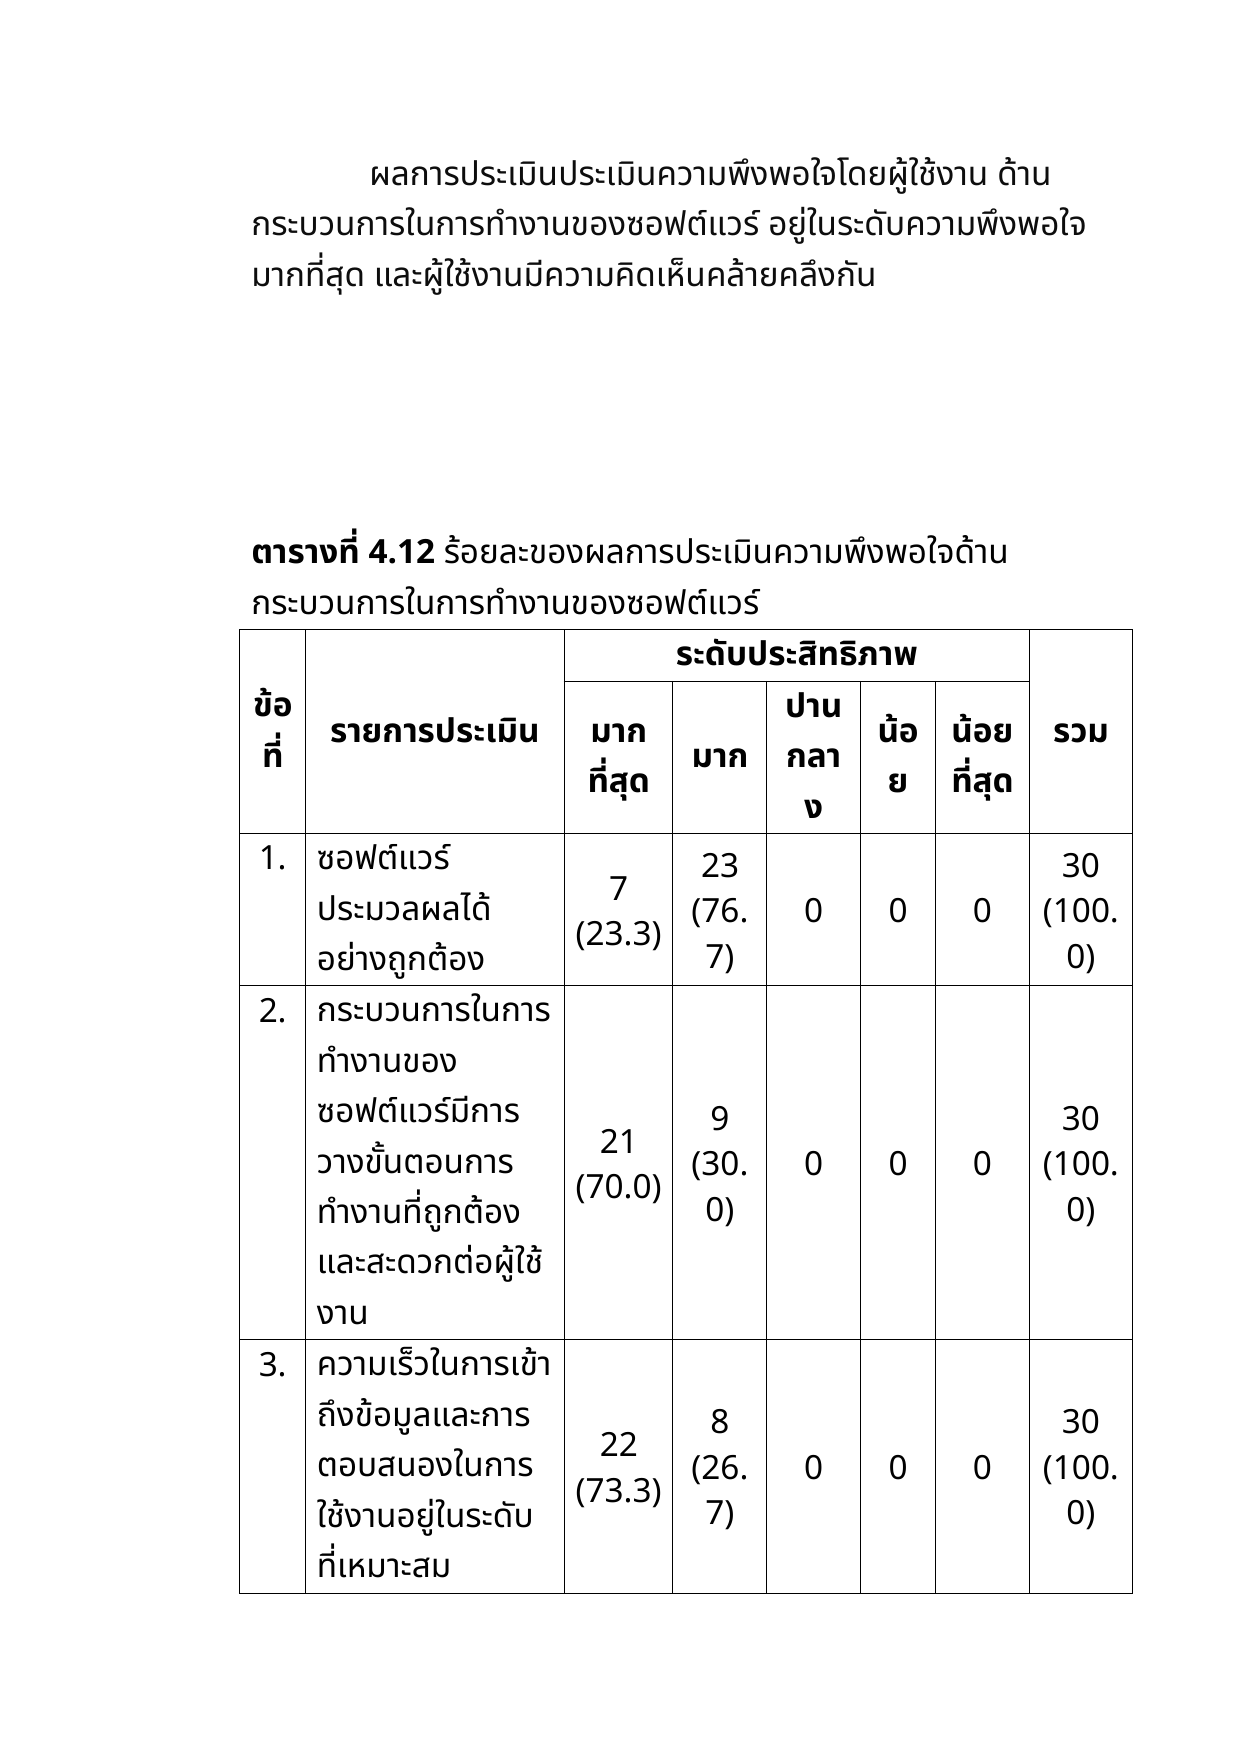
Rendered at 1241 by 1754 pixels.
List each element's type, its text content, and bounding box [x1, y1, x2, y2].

table_cell 2. [240, 986, 305, 1339]
table_cell 7 (23.3) [565, 834, 672, 985]
table_header รายการประเมิน [306, 630, 564, 833]
table_cell 0 [936, 834, 1029, 985]
table_cell น้อย [861, 682, 935, 833]
table_cell 0 [767, 1340, 860, 1592]
table_header ระดับประสิทธิภาพ [565, 630, 1029, 681]
table_cell 23 (76.7) [673, 834, 766, 985]
table_cell 0 [861, 986, 935, 1339]
table_cell 30 (100.0) [1030, 986, 1132, 1339]
text ผลการประเมินประเมินความพึงพอใจโดยผู้ใช้งาน ด้านกระบวนการในการทำงานของซอฟต์แวร์ อยู่ในระดับความพึงพอใจมากที่สุด และผู้ใช้งานมีความคิดเห็นคล้ายคลึงกัน [251, 150, 1090, 301]
table_cell น้อยที่สุด [936, 682, 1029, 833]
table_cell ซอฟต์แวร์ประมวลผลได้อย่างถูกต้อง [306, 834, 564, 985]
table_cell ปานกลาง [767, 682, 860, 833]
table_cell 0 [936, 1340, 1029, 1592]
table_cell 8 (26.7) [673, 1340, 766, 1592]
table_cell 1. [240, 834, 305, 985]
table_cell 30 (100.0) [1030, 834, 1132, 985]
table_cell 21 (70.0) [565, 986, 672, 1339]
text ตารางที่ 4.12 ร้อยละของผลการประเมินความพึงพอใจด้านกระบวนการในการทำงานของซอฟต์แวร์ [251, 528, 1090, 629]
table_cell มาก [673, 682, 766, 833]
table_cell ความเร็วในการเข้าถึงข้อมูลและการตอบสนองในการใช้งานอยู่ในระดับที่เหมาะสม [306, 1340, 564, 1592]
table_cell 9 (30.0) [673, 986, 766, 1339]
table_header ข้อที่ [240, 630, 305, 833]
table_header รวม [1030, 630, 1132, 833]
table_cell 0 [767, 986, 860, 1339]
table_cell 0 [767, 834, 860, 985]
table_cell กระบวนการในการทำงานของซอฟต์แวร์มีการวางขั้นตอนการทำงานที่ถูกต้องและสะดวกต่อผู้ใช้งาน [306, 986, 564, 1339]
table_cell มากที่สุด [565, 682, 672, 833]
table_cell 30 (100.0) [1030, 1340, 1132, 1592]
table_cell 22 (73.3) [565, 1340, 672, 1592]
table_cell 0 [861, 1340, 935, 1592]
table_cell 0 [861, 834, 935, 985]
table_cell 3. [240, 1340, 305, 1592]
table_cell 0 [936, 986, 1029, 1339]
